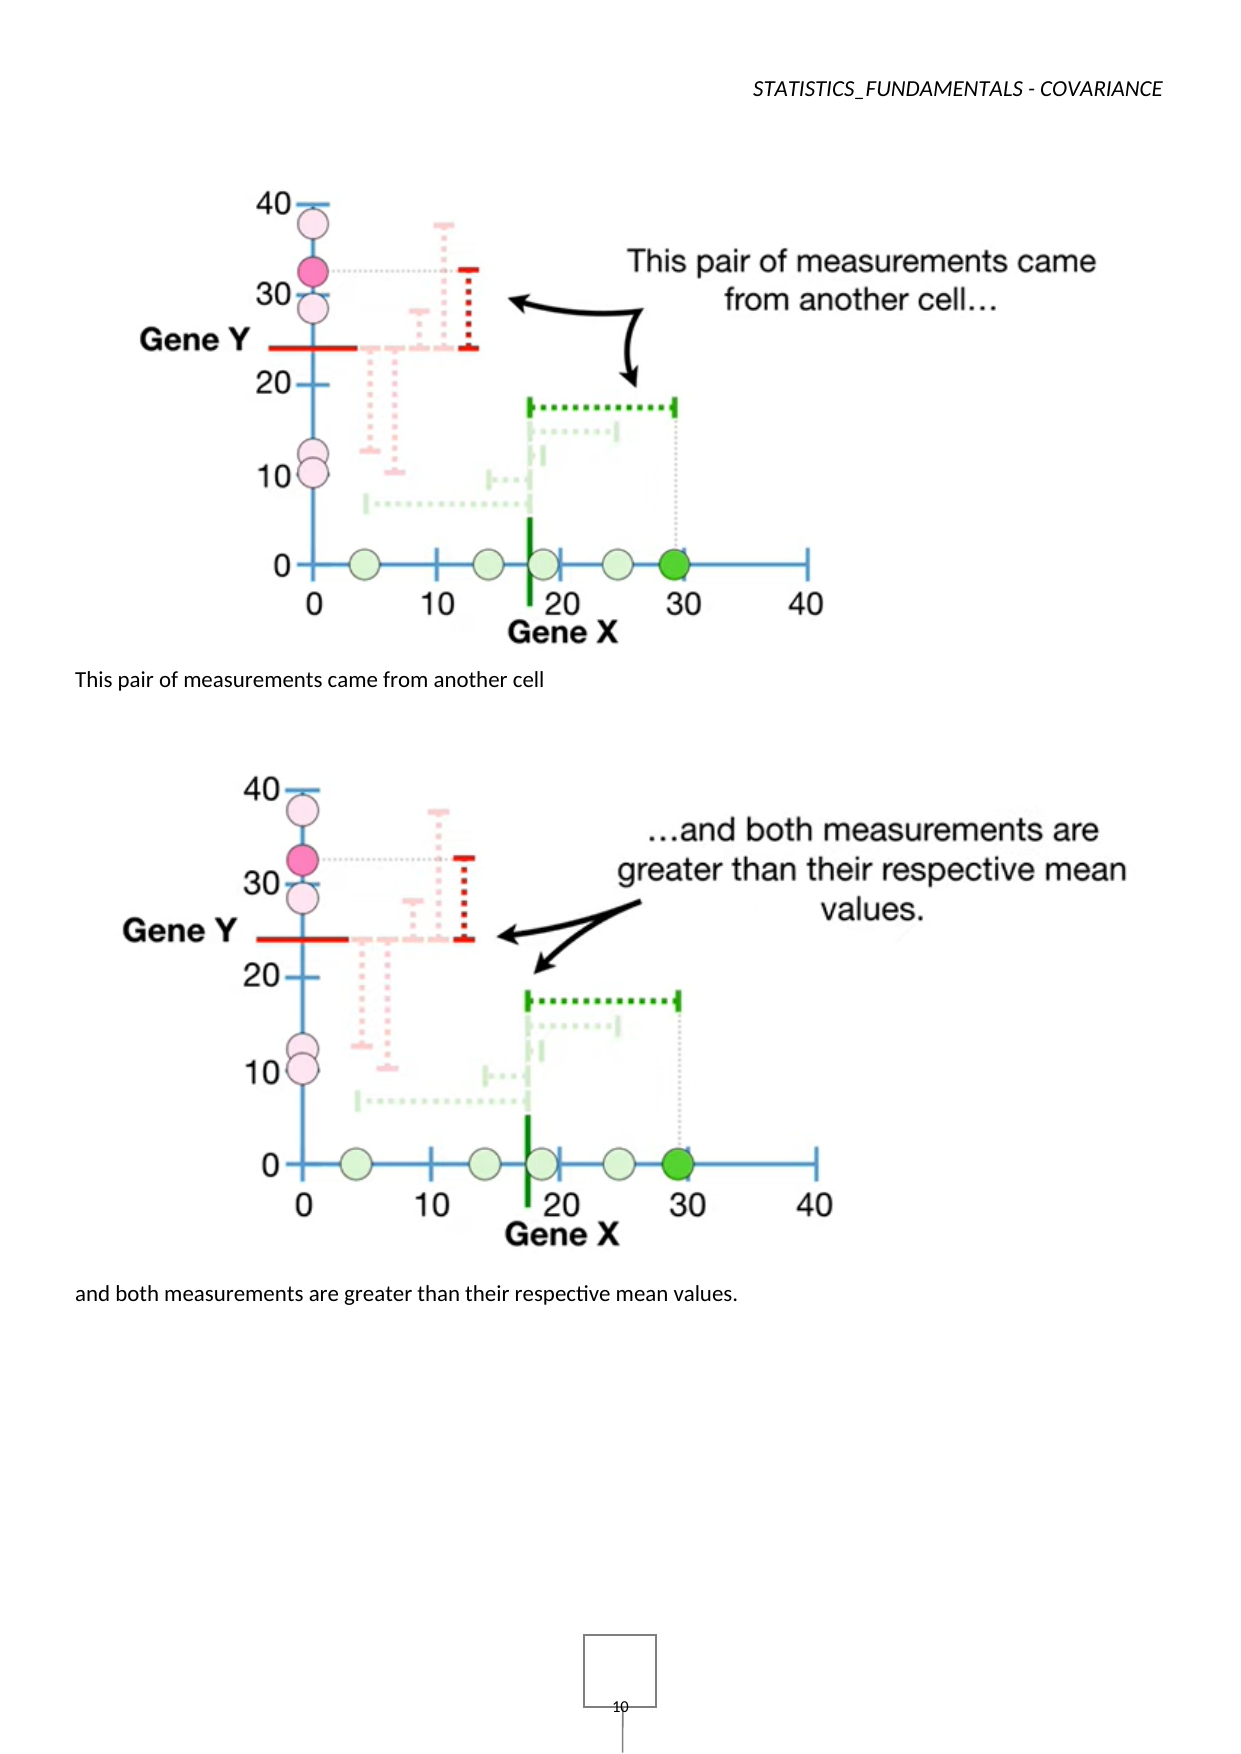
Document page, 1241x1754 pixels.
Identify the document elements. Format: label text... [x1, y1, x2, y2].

text This pair of measurements came from another cell [75, 666, 1165, 693]
picture [75, 129, 1166, 666]
picture [75, 721, 1166, 1280]
text and both measurements are greater than their respective mean values. [75, 1280, 1165, 1307]
